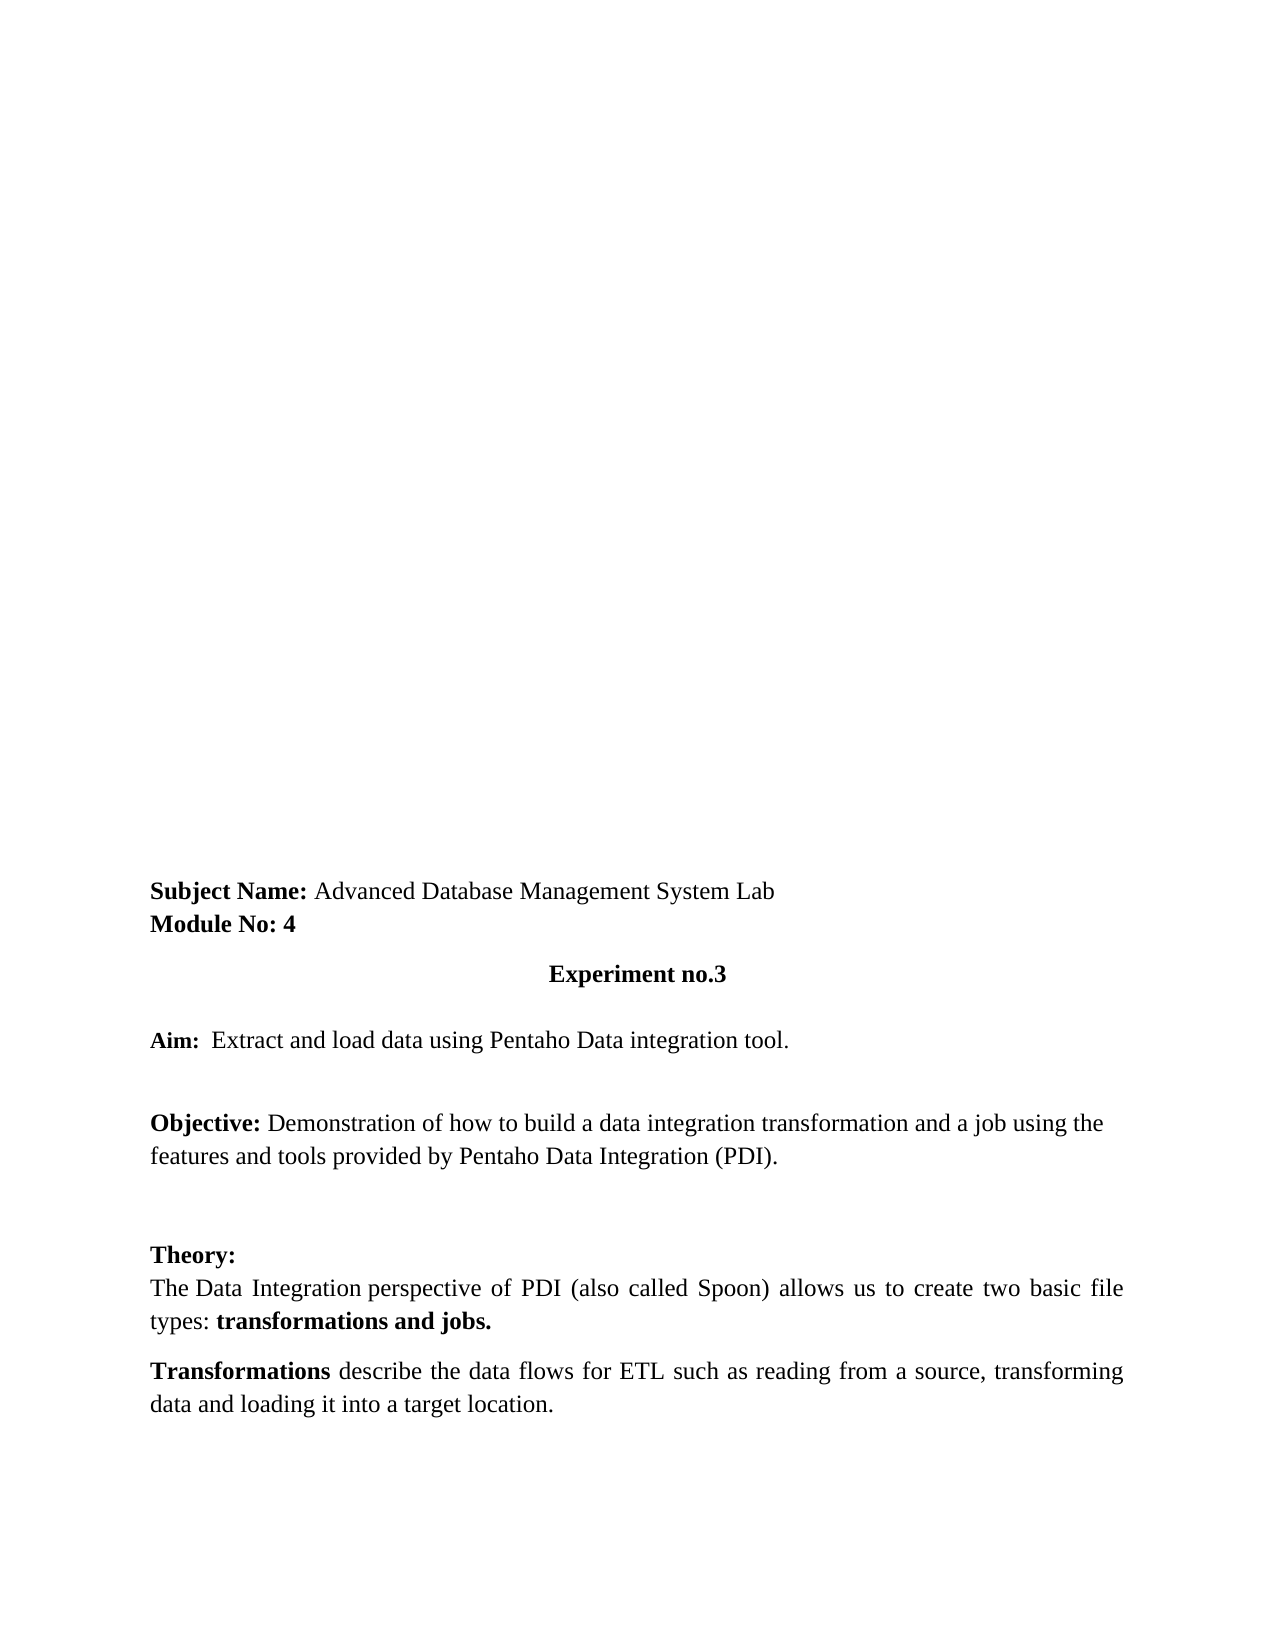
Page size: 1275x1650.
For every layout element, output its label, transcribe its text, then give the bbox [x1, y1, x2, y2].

text Subject Name: Advanced Database Management System Lab [150, 876, 1125, 905]
text Experiment no.3 [150, 959, 1125, 988]
text Theory: [150, 1240, 1125, 1269]
text Aim: Extract and load data using Pentaho Data integration tool. [150, 1025, 1125, 1054]
text Objective: Demonstration of how to build a data integration transformation and a job using the features and tools provided by Pentaho Data Integration (PDI). [150, 1108, 1125, 1170]
text Module No: 4 [150, 909, 1125, 938]
text The Data Integration perspective of PDI (also called Spoon) allows us to create two basic file types: transformations and jobs. [150, 1273, 1125, 1335]
text Transformations describe the data flows for ETL such as reading from a source, transforming data and loading it into a target location. [150, 1356, 1125, 1418]
